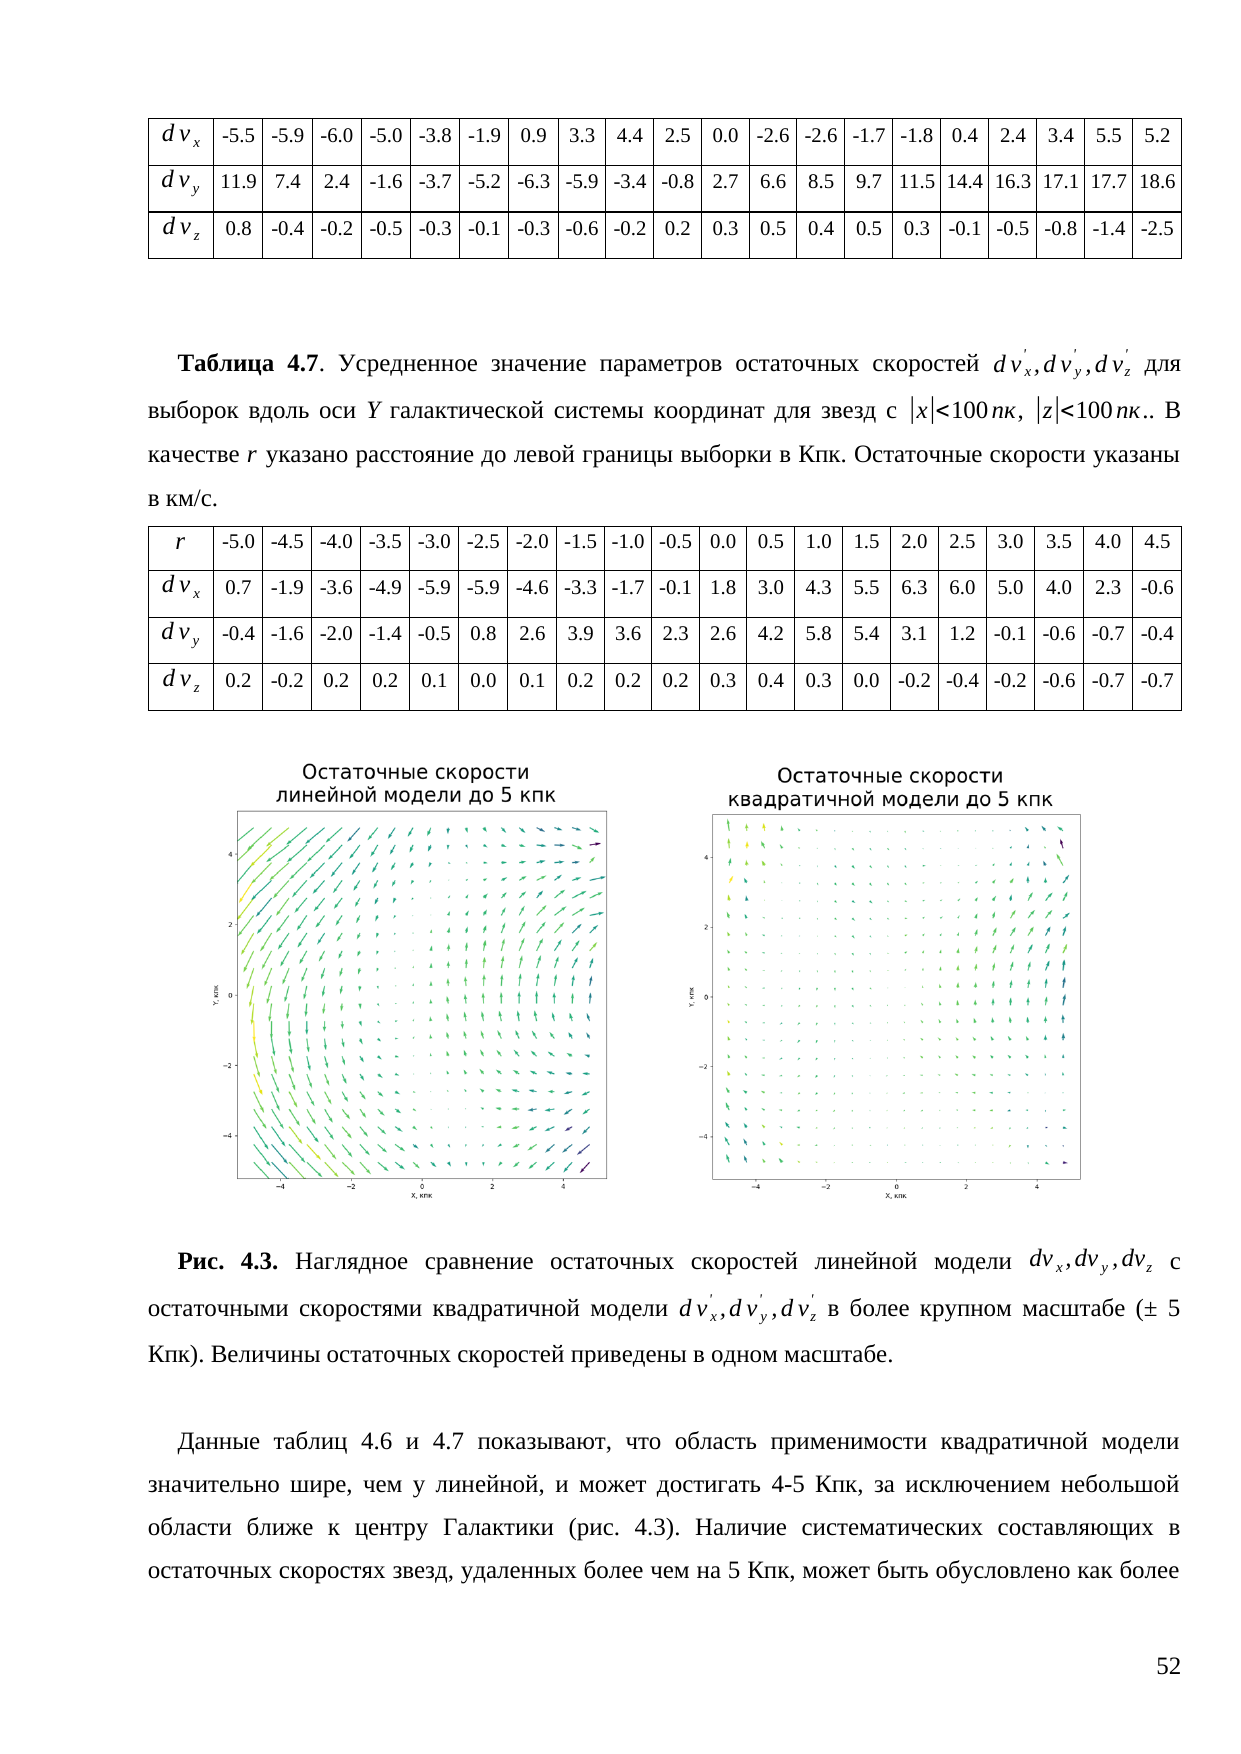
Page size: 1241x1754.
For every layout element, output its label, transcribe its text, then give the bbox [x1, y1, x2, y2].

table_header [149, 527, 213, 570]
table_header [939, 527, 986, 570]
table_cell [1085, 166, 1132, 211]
text Рис. 4.3. Наглядное сравнение остаточных скоростей линейной модели с остаточными скоростями квадратичной модели в более крупном масштабе (± 5 Кпк). Величины остаточных скоростей приведены в одном масштабе. [148, 1244, 1181, 1368]
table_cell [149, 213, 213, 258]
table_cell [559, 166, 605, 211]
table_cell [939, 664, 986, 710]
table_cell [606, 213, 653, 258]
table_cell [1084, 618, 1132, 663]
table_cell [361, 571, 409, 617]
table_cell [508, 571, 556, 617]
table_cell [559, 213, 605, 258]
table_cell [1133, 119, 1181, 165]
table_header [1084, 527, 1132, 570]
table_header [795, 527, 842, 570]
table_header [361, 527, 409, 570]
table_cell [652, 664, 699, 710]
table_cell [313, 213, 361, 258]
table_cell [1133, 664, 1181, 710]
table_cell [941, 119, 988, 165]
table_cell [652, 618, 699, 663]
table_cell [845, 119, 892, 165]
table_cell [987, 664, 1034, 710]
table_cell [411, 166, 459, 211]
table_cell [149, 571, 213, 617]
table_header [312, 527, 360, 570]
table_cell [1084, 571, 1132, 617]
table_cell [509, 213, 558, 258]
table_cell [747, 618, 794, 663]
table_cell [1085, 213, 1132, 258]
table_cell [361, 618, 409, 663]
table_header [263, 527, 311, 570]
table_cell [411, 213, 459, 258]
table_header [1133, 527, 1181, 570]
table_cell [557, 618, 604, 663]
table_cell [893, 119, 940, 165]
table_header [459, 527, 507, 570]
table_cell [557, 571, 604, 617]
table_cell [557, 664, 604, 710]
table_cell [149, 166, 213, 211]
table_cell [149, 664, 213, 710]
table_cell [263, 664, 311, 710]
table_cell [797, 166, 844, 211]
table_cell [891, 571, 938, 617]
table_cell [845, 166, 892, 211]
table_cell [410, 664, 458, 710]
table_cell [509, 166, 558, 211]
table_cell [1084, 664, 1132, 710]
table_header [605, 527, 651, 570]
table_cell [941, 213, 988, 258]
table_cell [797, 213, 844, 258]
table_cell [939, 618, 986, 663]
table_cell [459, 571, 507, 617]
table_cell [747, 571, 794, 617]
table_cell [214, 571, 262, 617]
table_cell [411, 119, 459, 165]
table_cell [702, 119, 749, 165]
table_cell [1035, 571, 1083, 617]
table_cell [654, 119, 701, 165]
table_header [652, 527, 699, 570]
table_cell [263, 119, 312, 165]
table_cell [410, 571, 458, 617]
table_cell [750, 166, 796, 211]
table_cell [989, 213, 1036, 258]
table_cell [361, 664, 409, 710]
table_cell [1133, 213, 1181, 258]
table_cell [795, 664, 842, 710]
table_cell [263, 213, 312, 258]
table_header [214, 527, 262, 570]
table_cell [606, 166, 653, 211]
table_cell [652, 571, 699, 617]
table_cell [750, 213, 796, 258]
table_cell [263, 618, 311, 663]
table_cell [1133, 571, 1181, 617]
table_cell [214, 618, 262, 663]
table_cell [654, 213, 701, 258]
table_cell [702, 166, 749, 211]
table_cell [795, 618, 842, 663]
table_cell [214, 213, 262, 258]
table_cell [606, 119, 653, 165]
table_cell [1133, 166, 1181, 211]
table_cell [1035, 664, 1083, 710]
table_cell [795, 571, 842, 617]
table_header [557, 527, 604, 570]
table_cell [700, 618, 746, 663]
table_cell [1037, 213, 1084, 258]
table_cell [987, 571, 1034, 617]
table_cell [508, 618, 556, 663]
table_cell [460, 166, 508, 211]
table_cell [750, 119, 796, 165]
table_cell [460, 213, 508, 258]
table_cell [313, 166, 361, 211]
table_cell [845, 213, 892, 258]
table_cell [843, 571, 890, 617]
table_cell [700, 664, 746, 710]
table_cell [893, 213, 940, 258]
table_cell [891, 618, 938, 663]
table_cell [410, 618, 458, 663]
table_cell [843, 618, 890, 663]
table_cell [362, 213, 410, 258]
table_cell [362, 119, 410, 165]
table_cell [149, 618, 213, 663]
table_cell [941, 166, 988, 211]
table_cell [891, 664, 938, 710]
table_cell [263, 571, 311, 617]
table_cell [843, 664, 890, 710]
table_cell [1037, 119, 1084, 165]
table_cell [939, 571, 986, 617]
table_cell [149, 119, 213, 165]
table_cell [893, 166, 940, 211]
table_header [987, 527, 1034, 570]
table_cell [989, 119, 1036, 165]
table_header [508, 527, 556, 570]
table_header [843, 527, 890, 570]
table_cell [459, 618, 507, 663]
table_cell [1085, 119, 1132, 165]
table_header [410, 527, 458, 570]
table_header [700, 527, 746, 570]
text Таблица 4.7. Усредненное значение параметров остаточных скоростей для выборок вдоль оси Y галактической системы координат для звезд с , .. В качестве указано расстояние до левой границы выборки в Кпк. Остаточные скорости указаны в км/с. [148, 345, 1181, 511]
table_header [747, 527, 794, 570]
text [148, 1426, 1181, 1584]
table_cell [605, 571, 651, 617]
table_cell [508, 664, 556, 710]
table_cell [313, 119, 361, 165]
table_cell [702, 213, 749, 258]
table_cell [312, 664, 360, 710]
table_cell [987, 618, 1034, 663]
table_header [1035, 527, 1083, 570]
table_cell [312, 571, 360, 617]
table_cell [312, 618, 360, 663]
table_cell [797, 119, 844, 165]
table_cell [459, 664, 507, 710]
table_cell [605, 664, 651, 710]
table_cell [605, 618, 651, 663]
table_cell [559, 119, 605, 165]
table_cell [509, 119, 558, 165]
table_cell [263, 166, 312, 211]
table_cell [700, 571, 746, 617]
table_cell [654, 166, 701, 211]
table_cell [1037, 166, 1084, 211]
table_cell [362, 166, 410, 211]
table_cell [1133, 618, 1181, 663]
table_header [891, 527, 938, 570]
picture [177, 754, 1127, 1231]
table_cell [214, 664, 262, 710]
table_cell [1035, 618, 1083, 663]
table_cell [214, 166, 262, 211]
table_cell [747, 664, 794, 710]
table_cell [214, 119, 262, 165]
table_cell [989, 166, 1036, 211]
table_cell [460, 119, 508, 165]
